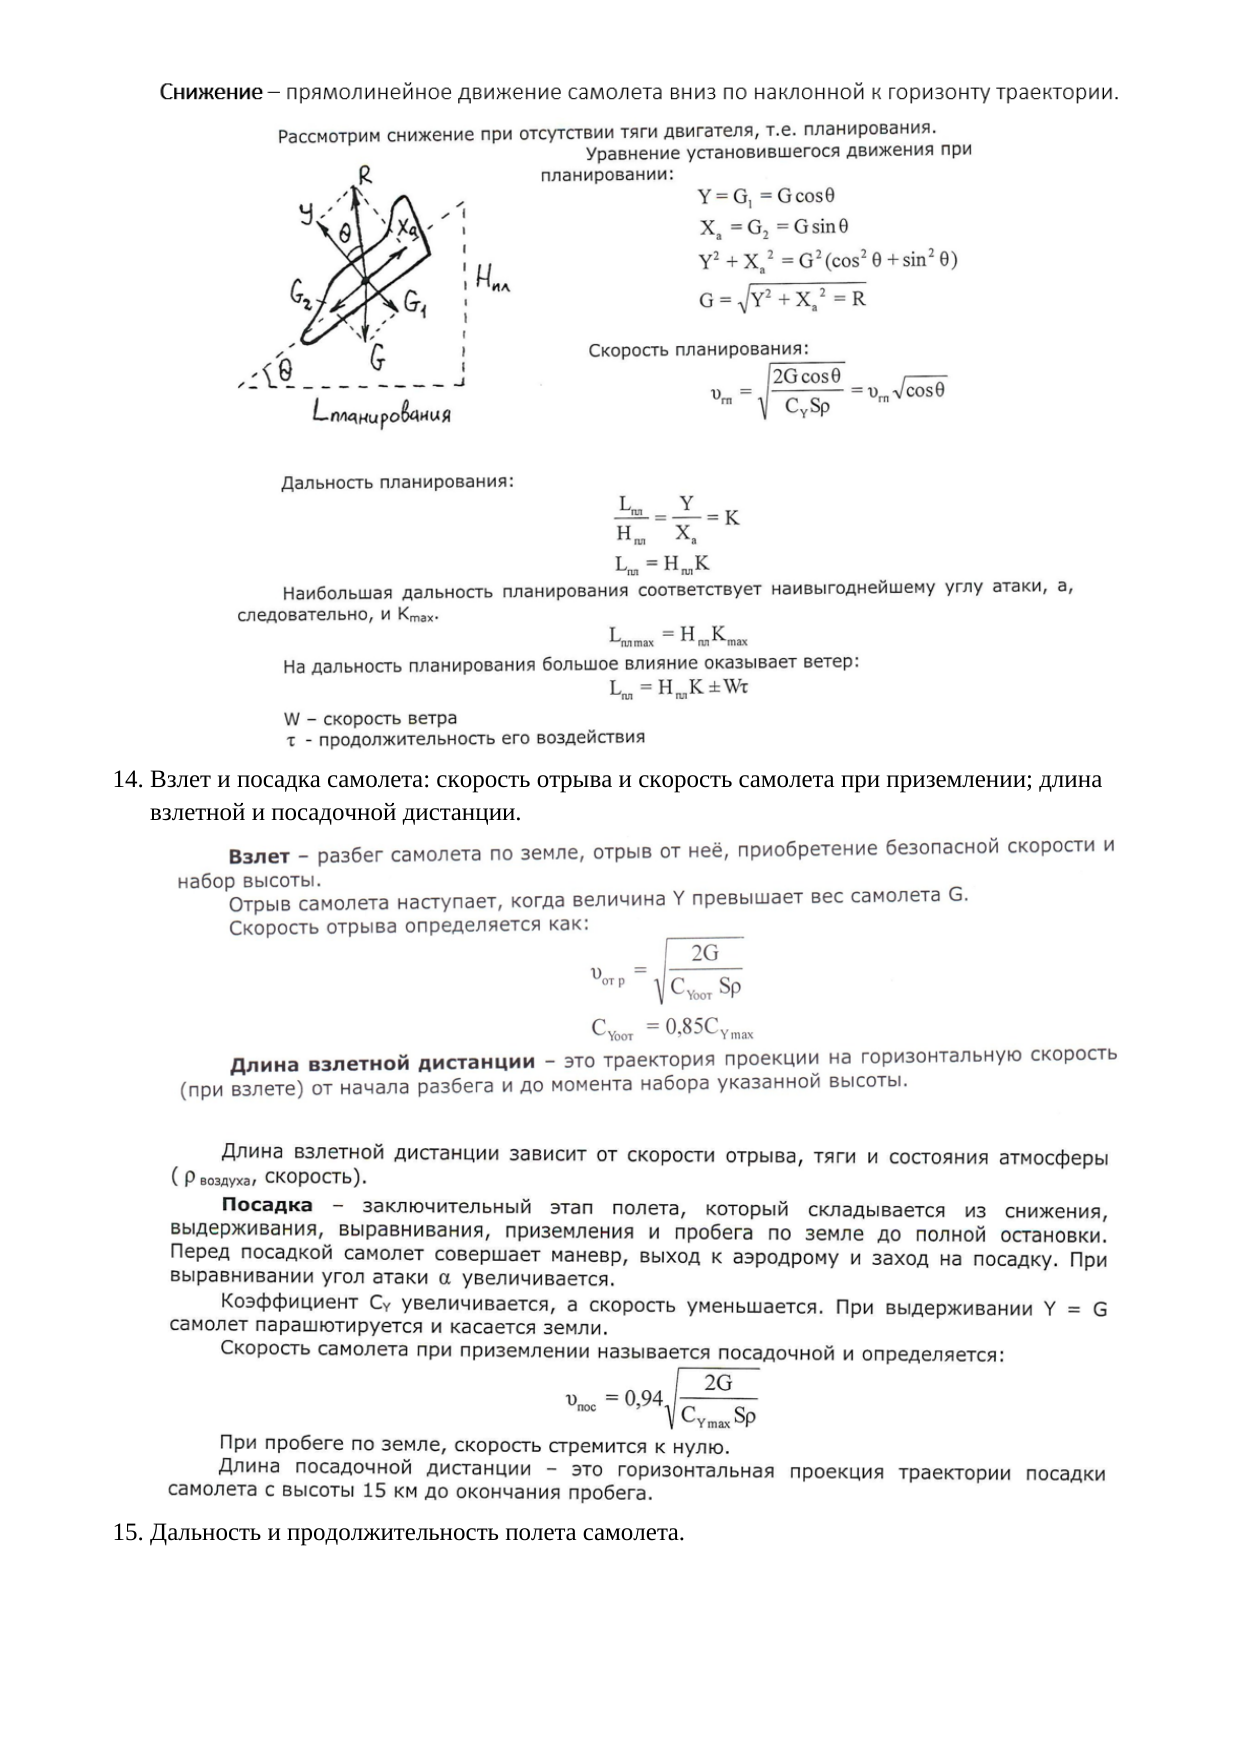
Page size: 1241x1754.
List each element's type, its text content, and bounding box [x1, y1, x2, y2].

picture [150, 75, 1125, 761]
list Взлет и посадка самолета: скорость отрыва и скорость самолета при приземлении; длина взлетной и посадочной дистанции. [112, 764, 1165, 826]
picture [150, 830, 1125, 1513]
list Дальность и продолжительность полета самолета. [112, 1517, 1165, 1545]
